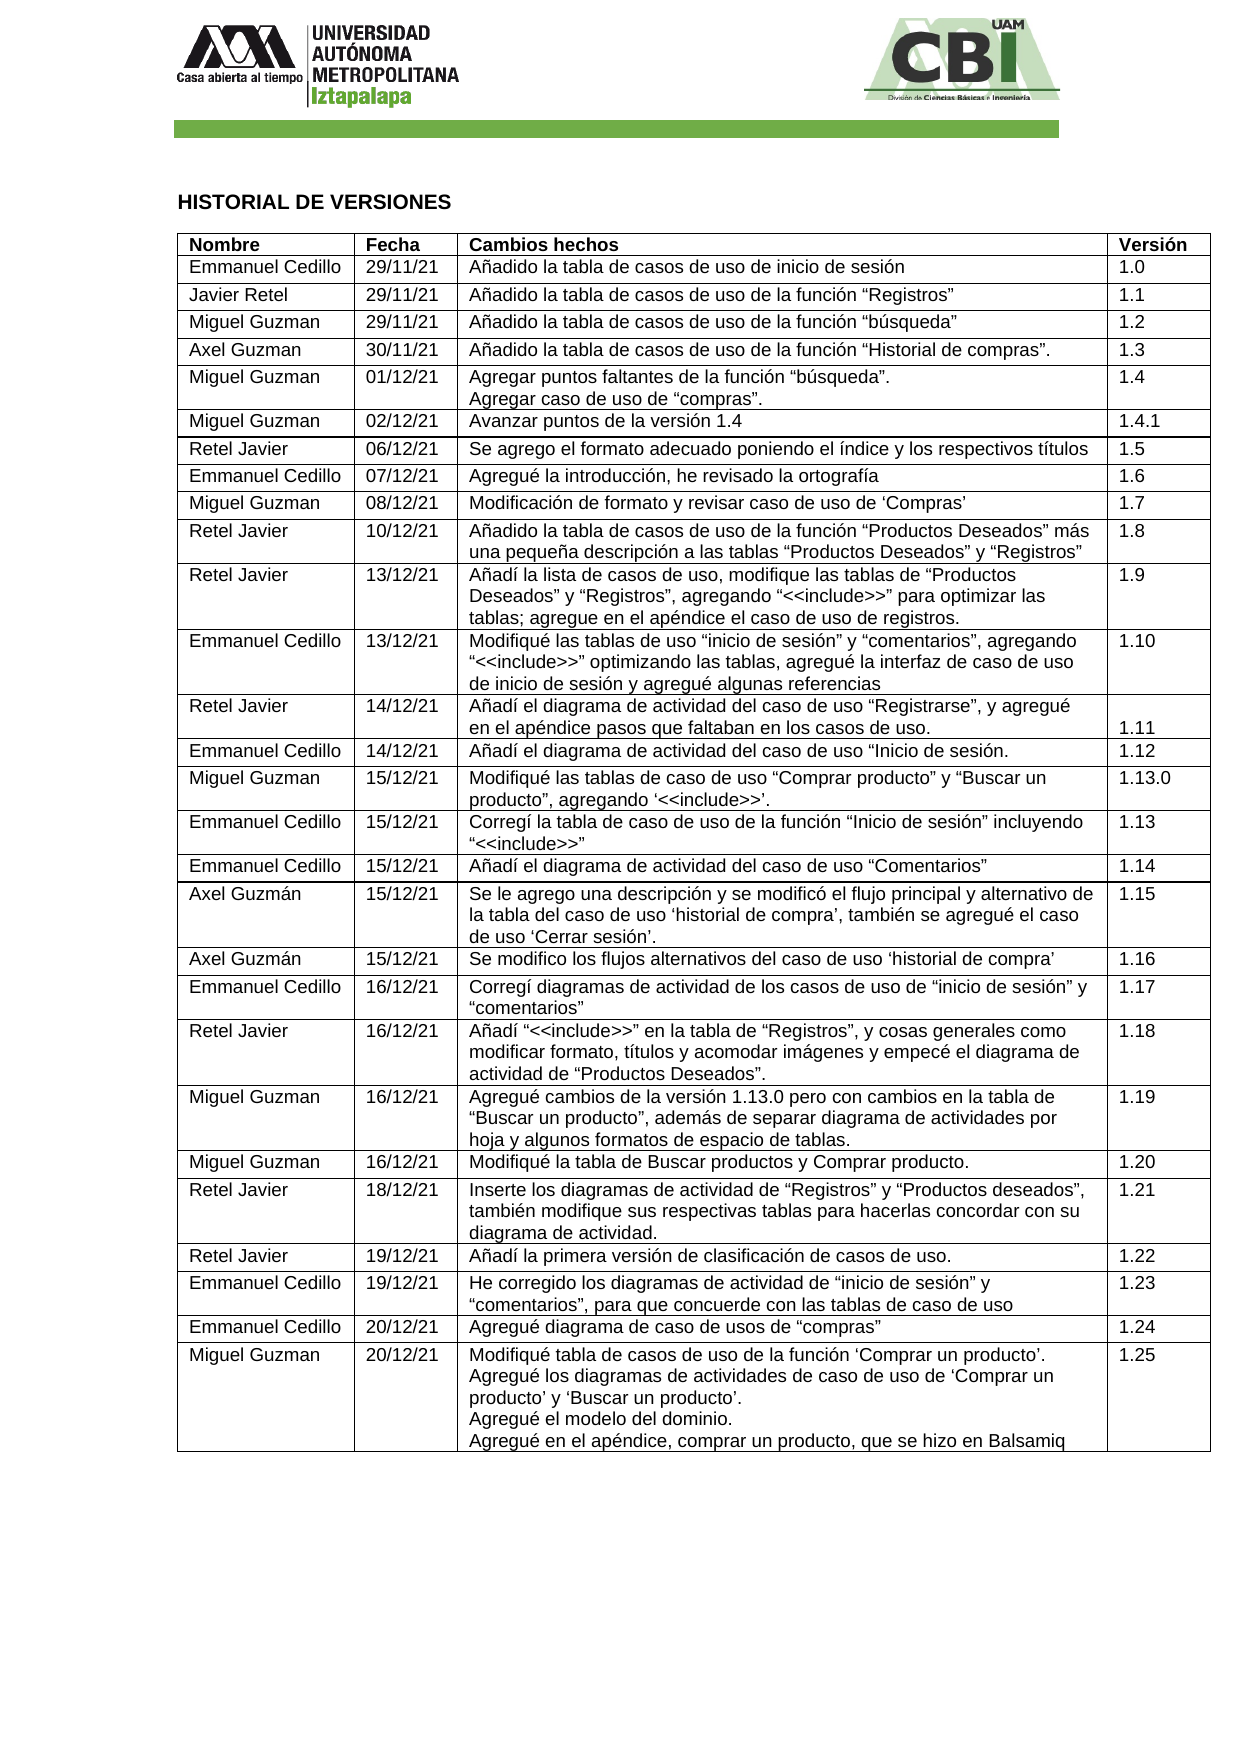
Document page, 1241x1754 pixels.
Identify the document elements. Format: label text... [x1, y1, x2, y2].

table_cell Miguel Guzman [178, 767, 354, 810]
table_cell Añadido la tabla de casos de uso de la función “Historial de compras”. [458, 339, 1107, 365]
table_cell Se agrego el formato adecuado poniendo el índice y los respectivos títulos [458, 438, 1107, 464]
table_cell 1.24 [1108, 1316, 1210, 1342]
table_cell He corregido los diagramas de actividad de “inicio de sesión” y “comentarios”, para que concuerde con las tablas de caso de uso [458, 1272, 1107, 1315]
table_cell 15/12/21 [355, 883, 457, 947]
table_cell 1.2 [1108, 311, 1210, 337]
table_cell 1.21 [1108, 1179, 1210, 1243]
table_cell 1.10 [1108, 630, 1210, 694]
table_cell 07/12/21 [355, 465, 457, 491]
table_cell Retel Javier [178, 1244, 354, 1271]
table_cell 1.17 [1108, 976, 1210, 1019]
table_cell Añadido la tabla de casos de uso de la función “Registros” [458, 284, 1107, 310]
table_cell Añadí el diagrama de actividad del caso de uso “Inicio de sesión. [458, 739, 1107, 766]
table_cell 1.6 [1108, 465, 1210, 491]
table_cell Añadido la tabla de casos de uso de inicio de sesión [458, 256, 1107, 283]
table_cell Retel Javier [178, 520, 354, 563]
table_cell 1.4 [1108, 366, 1210, 409]
table_cell Emmanuel Cedillo [178, 739, 354, 766]
table_cell 1.23 [1108, 1272, 1210, 1315]
table_cell 10/12/21 [355, 520, 457, 563]
table_cell Añadido la tabla de casos de uso de la función “Productos Deseados” más una pequeña descripción a las tablas “Productos Deseados” y “Registros” [458, 520, 1107, 563]
table_cell 14/12/21 [355, 739, 457, 766]
table_cell Emmanuel Cedillo [178, 1272, 354, 1315]
table_cell Emmanuel Cedillo [178, 630, 354, 694]
table_cell Añadido la tabla de casos de uso de la función “búsqueda” [458, 311, 1107, 337]
table_cell Miguel Guzman [178, 492, 354, 518]
table_cell 1.20 [1108, 1151, 1210, 1178]
table_cell Emmanuel Cedillo [178, 811, 354, 854]
table_header Fecha [355, 234, 457, 255]
table_cell Emmanuel Cedillo [178, 465, 354, 491]
table_cell 30/11/21 [355, 339, 457, 365]
table_cell 1.4.1 [1108, 410, 1210, 436]
table_cell Añadí el diagrama de actividad del caso de uso “Comentarios” [458, 855, 1107, 881]
table_cell Emmanuel Cedillo [178, 256, 354, 283]
table_cell 1.11 [1108, 695, 1210, 738]
picture [177, 25, 459, 109]
table_cell Modifiqué las tablas de uso “inicio de sesión” y “comentarios”, agregando “<<include>>” optimizando las tablas, agregué la interfaz de caso de uso de inicio de sesión y agregué algunas referencias [458, 630, 1107, 694]
table_header Cambios hechos [458, 234, 1107, 255]
table_cell Se modifico los flujos alternativos del caso de uso ‘historial de compra’ [458, 948, 1107, 974]
table_cell 1.1 [1108, 284, 1210, 310]
table_header Nombre [178, 234, 354, 255]
table_cell 1.12 [1108, 739, 1210, 766]
table_cell Emmanuel Cedillo [178, 855, 354, 881]
table_cell 01/12/21 [355, 366, 457, 409]
table_cell Modificación de formato y revisar caso de uso de ‘Compras’ [458, 492, 1107, 518]
table_cell Miguel Guzman [178, 366, 354, 409]
table_cell 15/12/21 [355, 811, 457, 854]
table_cell Agregar puntos faltantes de la función “búsqueda”. Agregar caso de uso de “compras”. [458, 366, 1107, 409]
table_cell Inserte los diagramas de actividad de “Registros” y “Productos deseados”, también modifique sus respectivas tablas para hacerlas concordar con su diagrama de actividad. [458, 1179, 1107, 1243]
table_cell 29/11/21 [355, 311, 457, 337]
table_cell Retel Javier [178, 564, 354, 628]
table_cell 06/12/21 [355, 438, 457, 464]
table_cell 16/12/21 [355, 1151, 457, 1178]
table_cell Emmanuel Cedillo [178, 976, 354, 1019]
table_cell 1.18 [1108, 1020, 1210, 1084]
table_cell 13/12/21 [355, 564, 457, 628]
table_cell 08/12/21 [355, 492, 457, 518]
table_cell Avanzar puntos de la versión 1.4 [458, 410, 1107, 436]
table_cell 16/12/21 [355, 1086, 457, 1150]
table_cell Retel Javier [178, 1020, 354, 1084]
table_cell 1.3 [1108, 339, 1210, 365]
text HISTORIAL DE VERSIONES [177, 190, 1063, 214]
table_cell 19/12/21 [355, 1272, 457, 1315]
table_cell 1.13 [1108, 811, 1210, 854]
table_cell Añadí la primera versión de clasificación de casos de uso. [458, 1244, 1107, 1271]
table_cell 1.7 [1108, 492, 1210, 518]
table_cell 02/12/21 [355, 410, 457, 436]
table_cell 15/12/21 [355, 948, 457, 974]
table_cell 14/12/21 [355, 695, 457, 738]
table_cell 1.14 [1108, 855, 1210, 881]
table_cell 1.9 [1108, 564, 1210, 628]
table_cell Retel Javier [178, 695, 354, 738]
table_cell Agregué cambios de la versión 1.13.0 pero con cambios en la tabla de “Buscar un producto”, además de separar diagrama de actividades por hoja y algunos formatos de espacio de tablas. [458, 1086, 1107, 1150]
table_cell Añadí “<<include>>” en la tabla de “Registros”, y cosas generales como modificar formato, títulos y acomodar imágenes y empecé el diagrama de actividad de “Productos Deseados”. [458, 1020, 1107, 1084]
table_cell Miguel Guzman [178, 410, 354, 436]
table_cell Emmanuel Cedillo [178, 1316, 354, 1342]
table_cell Agregué la introducción, he revisado la ortografía [458, 465, 1107, 491]
table_cell Javier Retel [178, 284, 354, 310]
table_header Versión [1108, 234, 1210, 255]
table_cell Retel Javier [178, 1179, 354, 1243]
table_cell Miguel Guzman [178, 1151, 354, 1178]
table_cell 29/11/21 [355, 284, 457, 310]
table_cell Axel Guzmán [178, 883, 354, 947]
table_cell 18/12/21 [355, 1179, 457, 1243]
table_cell 20/12/21 [355, 1343, 457, 1451]
table_cell Se le agrego una descripción y se modificó el flujo principal y alternativo de la tabla del caso de uso ‘historial de compra’, también se agregué el caso de uso ‘Cerrar sesión’. [458, 883, 1107, 947]
table_cell 16/12/21 [355, 1020, 457, 1084]
table_cell 16/12/21 [355, 976, 457, 1019]
table_cell Axel Guzmán [178, 948, 354, 974]
table_cell Añadí el diagrama de actividad del caso de uso “Registrarse”, y agregué en el apéndice pasos que faltaban en los casos de uso. [458, 695, 1107, 738]
table_cell Axel Guzman [178, 339, 354, 365]
table_cell 15/12/21 [355, 855, 457, 881]
table_cell 1.25 [1108, 1343, 1210, 1451]
table_cell 1.16 [1108, 948, 1210, 974]
table_cell Corregí la tabla de caso de uso de la función “Inicio de sesión” incluyendo “<<include>>” [458, 811, 1107, 854]
table_cell 29/11/21 [355, 256, 457, 283]
table_cell Modifiqué la tabla de Buscar productos y Comprar producto. [458, 1151, 1107, 1178]
table_cell 15/12/21 [355, 767, 457, 810]
table_cell Modifiqué tabla de casos de uso de la función ‘Comprar un producto’. Agregué los diagramas de actividades de caso de uso de ‘Comprar un producto’ y ‘Buscar un producto’. Agregué el modelo del dominio. Agregué en el apéndice, comprar un producto, que se hizo en Balsamiq [458, 1343, 1107, 1451]
table_cell Agregué diagrama de caso de usos de “compras” [458, 1316, 1107, 1342]
table_cell 13/12/21 [355, 630, 457, 694]
table_cell 1.15 [1108, 883, 1210, 947]
picture [863, 18, 1060, 100]
table_cell 20/12/21 [355, 1316, 457, 1342]
table_cell Miguel Guzman [178, 1343, 354, 1451]
table_cell 1.0 [1108, 256, 1210, 283]
table_cell 1.22 [1108, 1244, 1210, 1271]
table_cell 1.8 [1108, 520, 1210, 563]
table_cell Añadí la lista de casos de uso, modifique las tablas de “Productos Deseados” y “Registros”, agregando “<<include>>” para optimizar las tablas; agregue en el apéndice el caso de uso de registros. [458, 564, 1107, 628]
table_cell Miguel Guzman [178, 311, 354, 337]
table_cell Miguel Guzman [178, 1086, 354, 1150]
table_cell Corregí diagramas de actividad de los casos de uso de “inicio de sesión” y “comentarios” [458, 976, 1107, 1019]
table_cell Modifiqué las tablas de caso de uso “Comprar producto” y “Buscar un producto”, agregando ‘<<include>>’. [458, 767, 1107, 810]
table_cell 1.5 [1108, 438, 1210, 464]
table_cell 1.13.0 [1108, 767, 1210, 810]
table_cell 19/12/21 [355, 1244, 457, 1271]
table_cell Retel Javier [178, 438, 354, 464]
table_cell 1.19 [1108, 1086, 1210, 1150]
